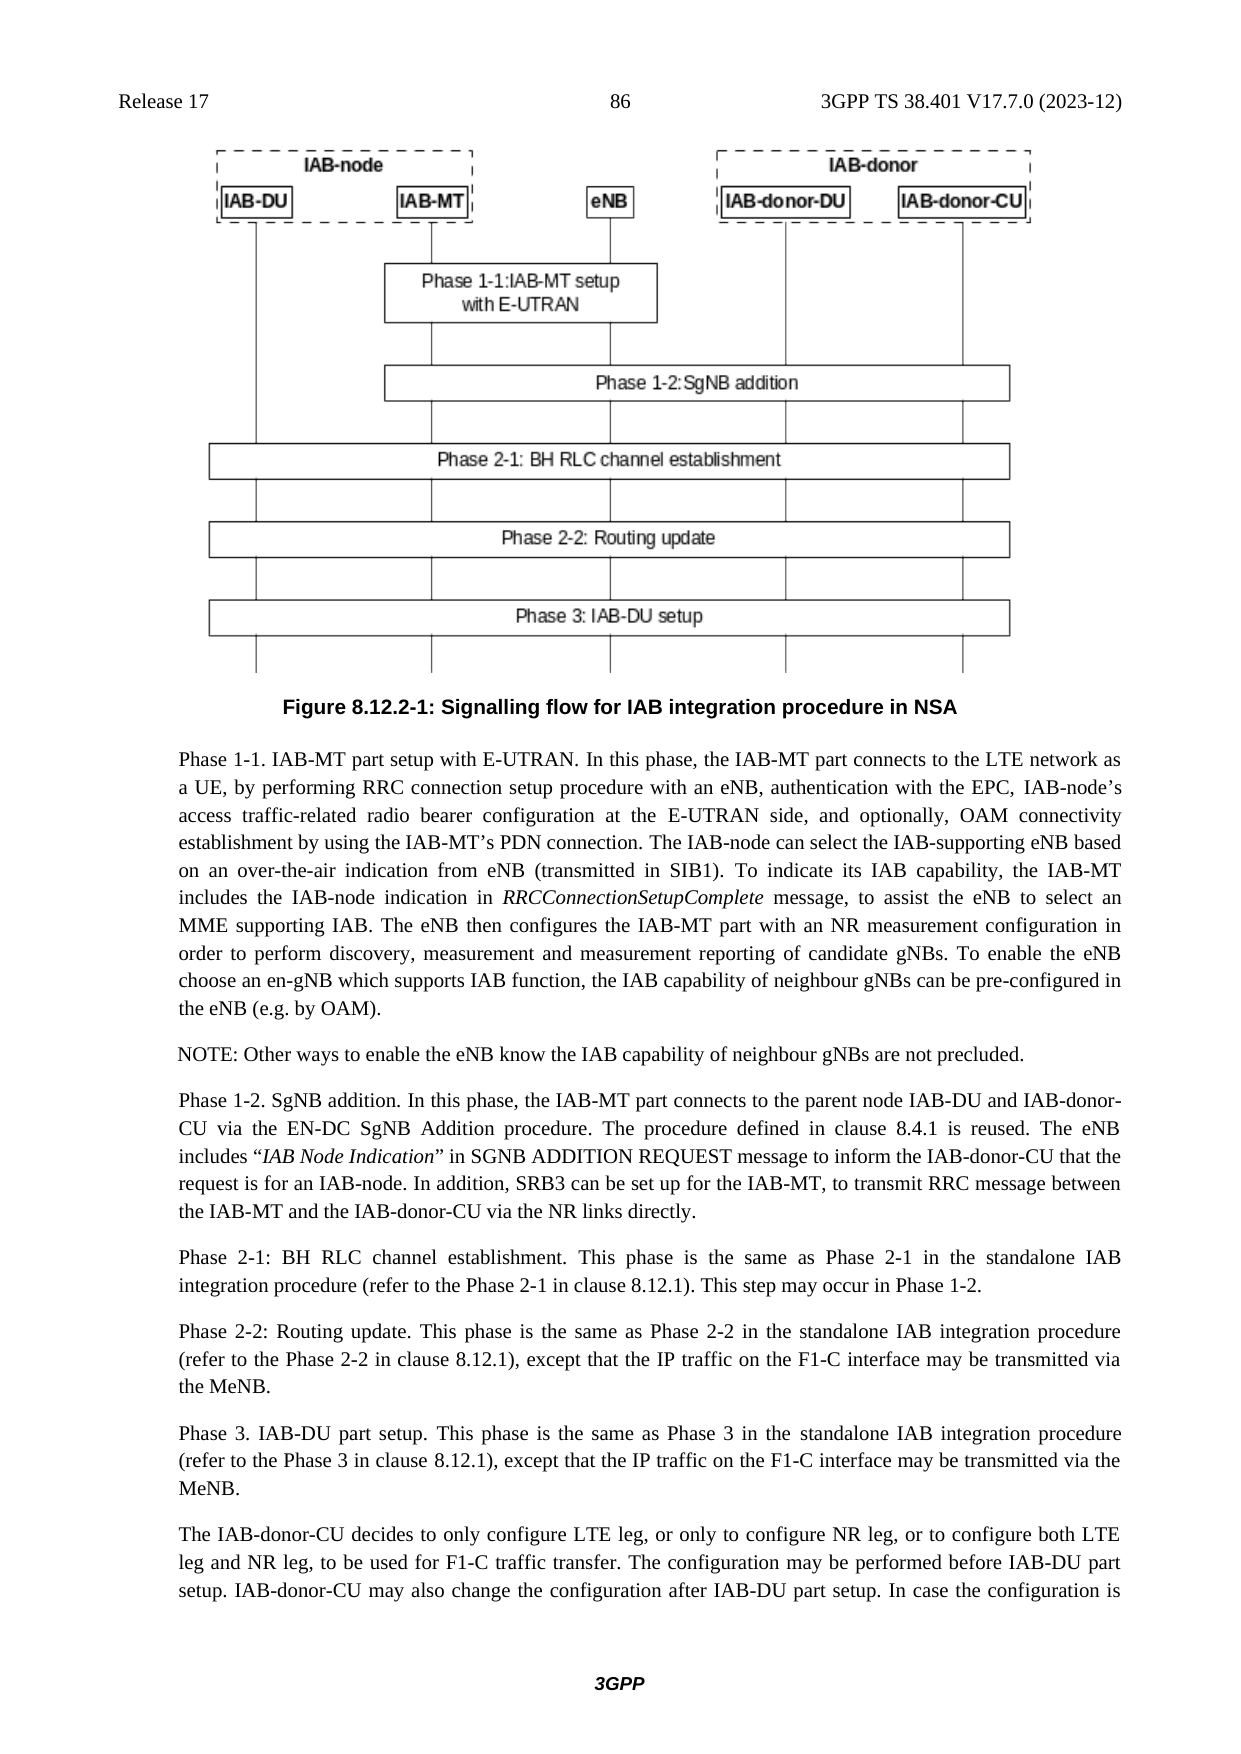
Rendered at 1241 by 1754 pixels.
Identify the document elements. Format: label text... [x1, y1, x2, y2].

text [178, 1522, 1122, 1602]
text Phase 3. IAB-DU part setup. This phase is the same as Phase 3 in the standalone IAB integration procedure (refer to the Phase 3 in clause 8.12.1), except that the IP traffic on the F1-C interface may be transmitted via the MeNB. [178, 1421, 1122, 1500]
text Phase 1-1. IAB-MT part setup with E-UTRAN. In this phase, the IAB-MT part connects to the LTE network as a UE, by performing RRC connection setup procedure with an eNB, authentication with the EPC, IAB-node’s access traffic-related radio bearer configuration at the E-UTRAN side, and optionally, OAM connectivity establishment by using the IAB-MT’s PDN connection. The IAB-node can select the IAB-supporting eNB based on an over-the-air indication from eNB (transmitted in SIB1). To indicate its IAB capability, the IAB-MT includes the IAB-node indication in RRCConnectionSetupComplete message, to assist the eNB to select an MME supporting IAB. The eNB then configures the IAB-MT part with an NR measurement configuration in order to perform discovery, measurement and measurement reporting of candidate gNBs. To enable the eNB choose an en-gNB which supports IAB function, the IAB capability of neighbour gNBs can be pre-configured in the eNB (e.g. by OAM). [178, 747, 1122, 1020]
text NOTE: Other ways to enable the eNB know the IAB capability of neighbour gNBs are not precluded. [177, 1042, 1122, 1066]
text Phase 2-1: BH RLC channel establishment. This phase is the same as Phase 2-1 in the standalone IAB integration procedure (refer to the Phase 2-1 in clause 8.12.1). This step may occur in Phase 1-2. [178, 1245, 1122, 1297]
text Phase 1-2. SgNB addition. In this phase, the IAB-MT part connects to the parent node IAB-DU and IAB-donor-CU via the EN-DC SgNB Addition procedure. The procedure defined in clause 8.4.1 is reused. The eNB includes “IAB Node Indication” in SGNB ADDITION REQUEST message to inform the IAB-donor-CU that the request is for an IAB-node. In addition, SRB3 can be set up for the IAB-MT, to transmit RRC message between the IAB-MT and the IAB-donor-CU via the NR links directly. [178, 1088, 1122, 1223]
text Phase 2-2: Routing update. This phase is the same as Phase 2-2 in the standalone IAB integration procedure (refer to the Phase 2-2 in clause 8.12.1), except that the IP traffic on the F1-C interface may be transmitted via the MeNB. [178, 1319, 1122, 1398]
text Figure 8.12.2-1: Signalling flow for IAB integration procedure in NSA [118, 695, 1122, 719]
